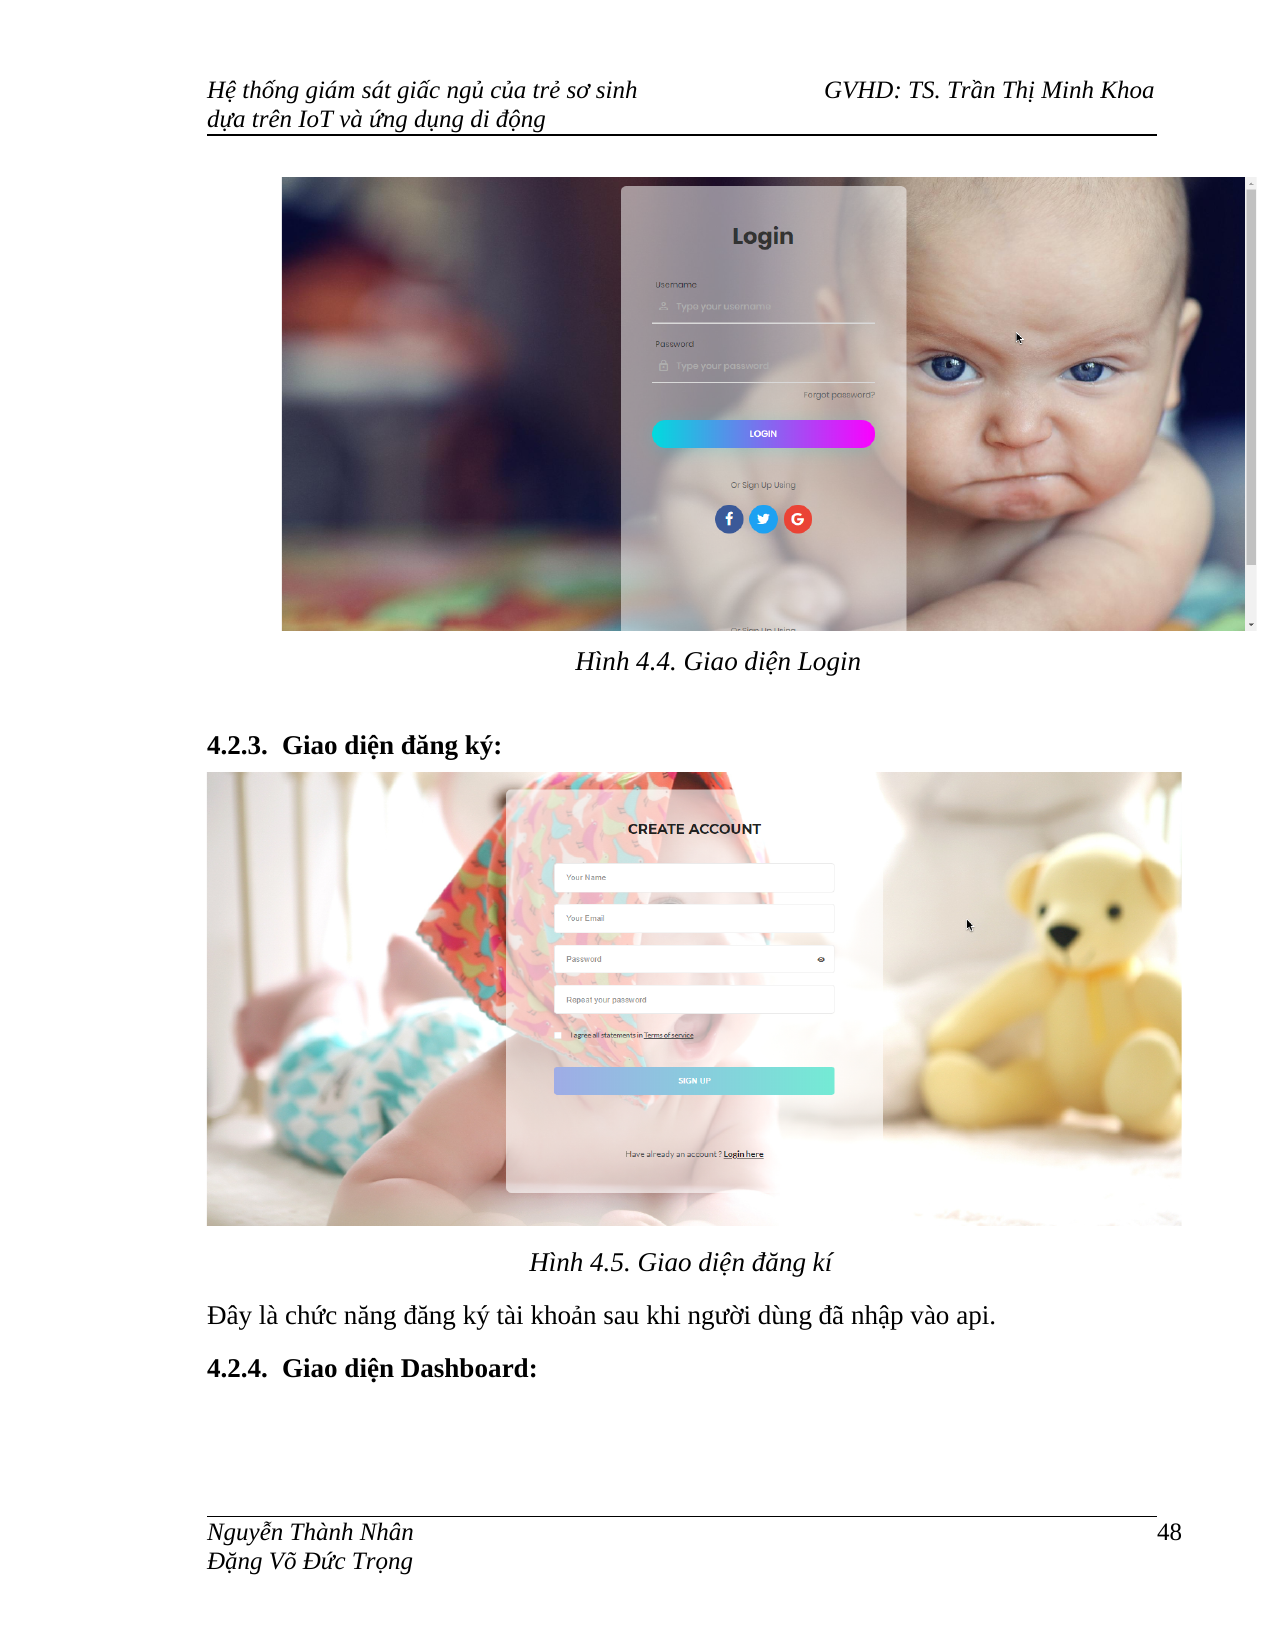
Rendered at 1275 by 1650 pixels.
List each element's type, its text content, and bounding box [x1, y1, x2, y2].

text Đây là chức năng đăng ký tài khoản sau khi người dùng đã nhập vào api. [207, 1299, 1157, 1330]
list Hình 4.4. Giao diện Login [282, 645, 1157, 676]
picture [281, 177, 1257, 631]
list Giao diện Dashboard: [207, 1352, 1157, 1383]
text Hình 4.5. Giao diện đăng kí [207, 1246, 1157, 1277]
list Giao diện đăng ký: [207, 729, 1157, 760]
picture [206, 772, 1182, 1226]
